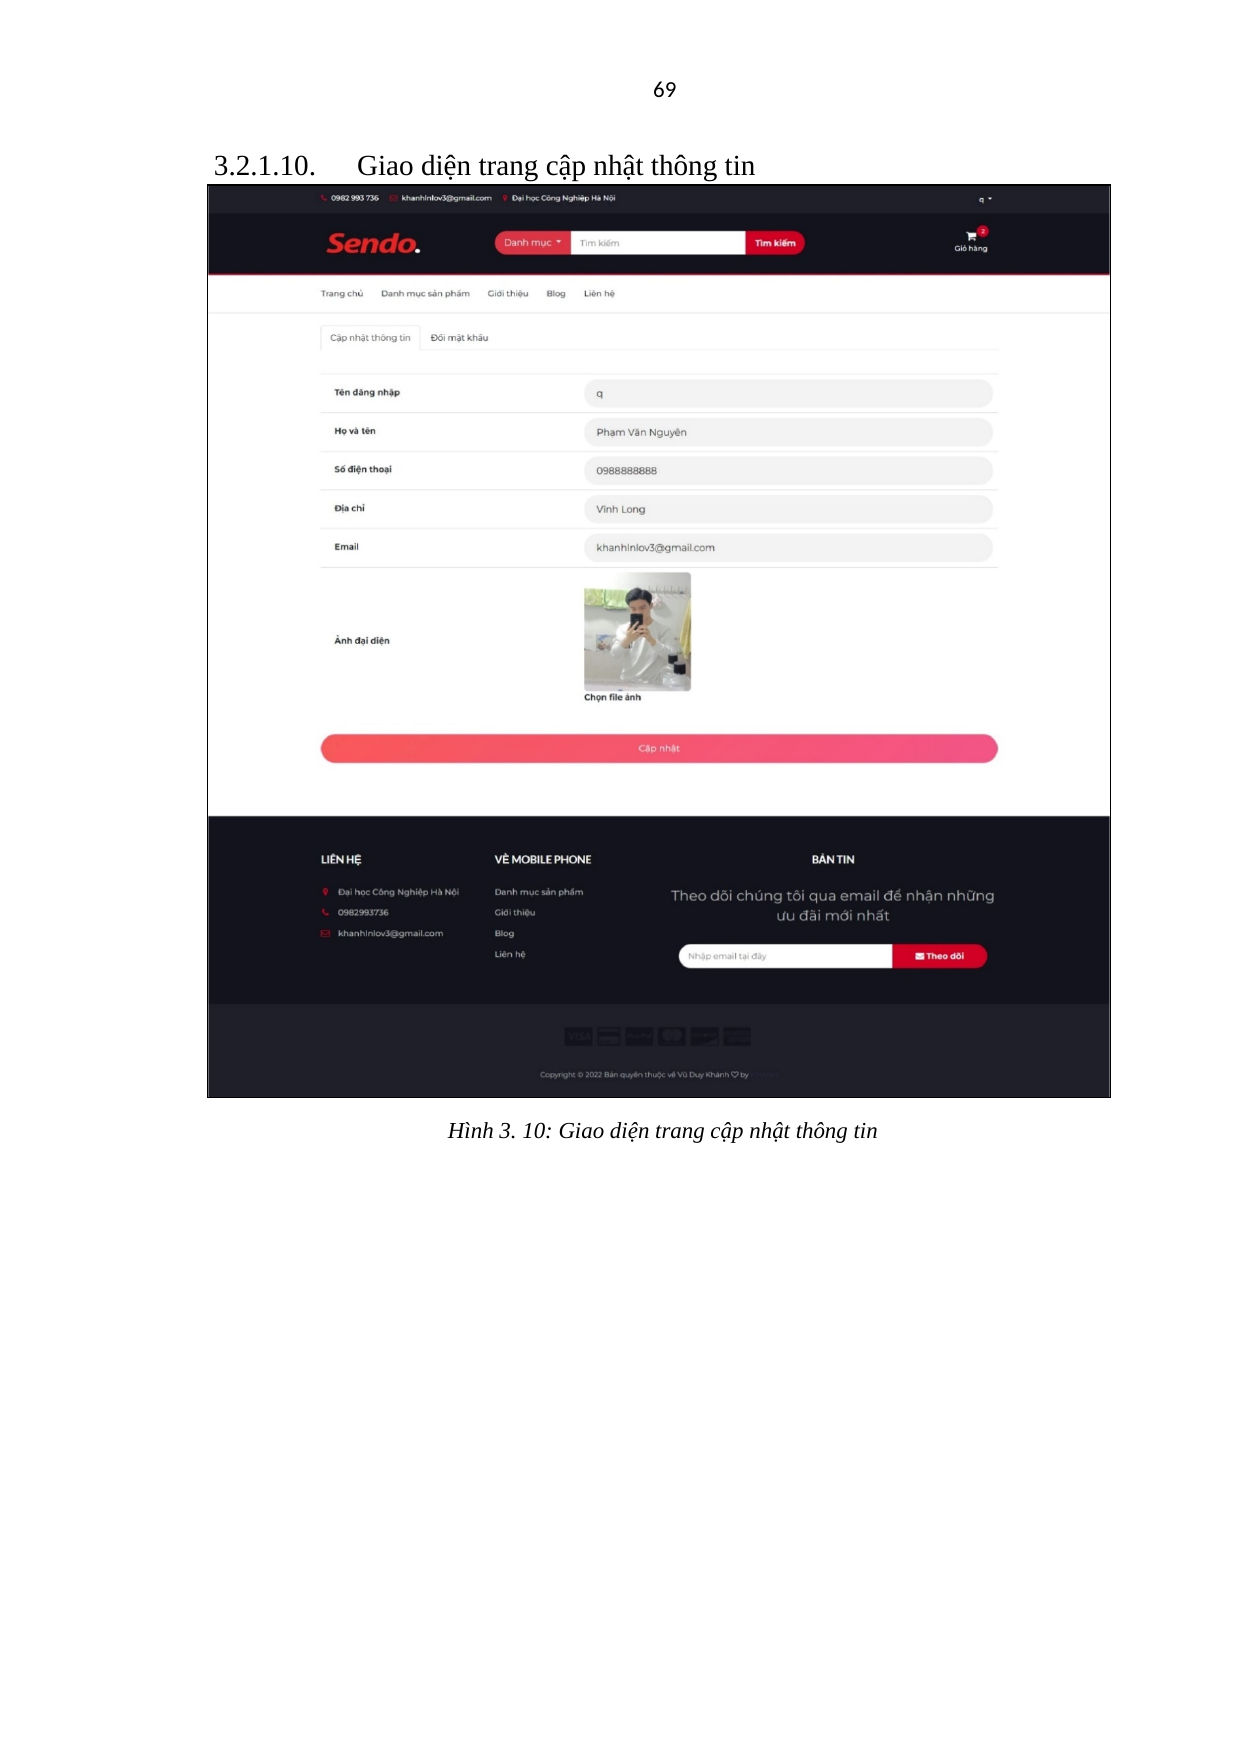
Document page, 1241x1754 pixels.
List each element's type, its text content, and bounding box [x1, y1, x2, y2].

picture [208, 186, 1110, 1097]
subtitle Giao diện trang cập nhật thông tin [214, 148, 1122, 181]
